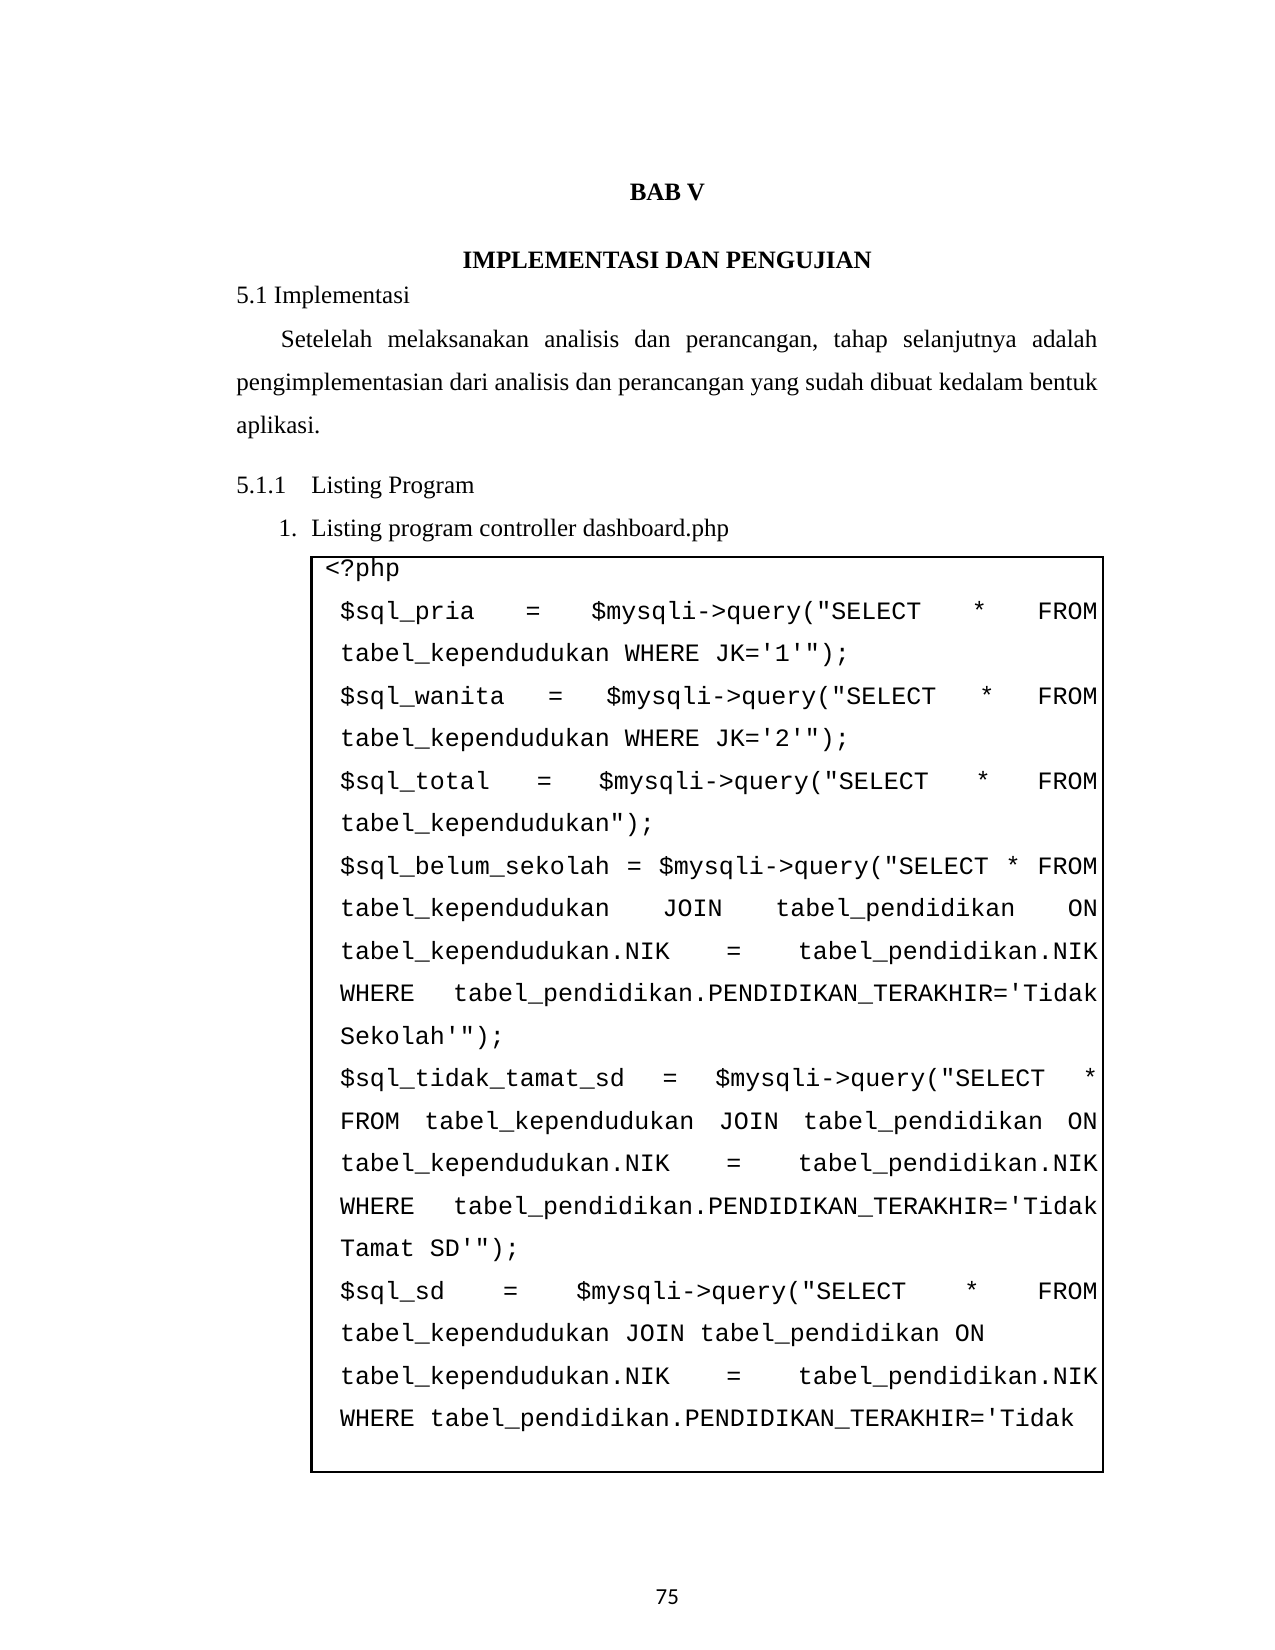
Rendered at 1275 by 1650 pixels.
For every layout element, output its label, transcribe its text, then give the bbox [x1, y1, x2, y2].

list Listing program controller dashboard.php [278, 513, 1098, 542]
text Setelelah melaksanakan analisis dan perancangan, tahap selanjutnya adalah pengimplementasian dari analisis dan perancangan yang sudah dibuat kedalam bentuk aplikasi. [236, 324, 1098, 439]
list <?php [325, 558, 1098, 584]
list $sql_wanita = $mysqli->query("SELECT * FROM tabel_kependudukan WHERE JK='2'"); [340, 683, 1098, 754]
subtitle IMPLEMENTASI DAN PENGUJIAN [236, 245, 1098, 274]
subtitle 5.1 Implementasi [236, 281, 1098, 309]
list $sql_tidak_tamat_sd = $mysqli->query("SELECT * FROM tabel_kependudukan JOIN tabel_pendidikan ON tabel_kependudukan.NIK = tabel_pendidikan.NIK WHERE tabel_pendidikan.PENDIDIKAN_TERAKHIR='Tidak Tamat SD'"); [340, 1066, 1098, 1264]
list $sql_total = $mysqli->query("SELECT * FROM tabel_kependudukan"); [340, 768, 1098, 839]
list $sql_belum_sekolah = $mysqli->query("SELECT * FROM tabel_kependudukan JOIN tabel_pendidikan ON tabel_kependudukan.NIK = tabel_pendidikan.NIK WHERE tabel_pendidikan.PENDIDIKAN_TERAKHIR='Tidak Sekolah'"); [340, 853, 1098, 1052]
subtitle 5.1.1 Listing Program [236, 470, 1098, 498]
list tabel_kependudukan.NIK = tabel_pendidikan.NIK WHERE tabel_pendidikan.PENDIDIKAN_TERAKHIR='Tidak [340, 1363, 1098, 1434]
text BAB V [236, 177, 1098, 206]
list $sql_sd = $mysqli->query("SELECT * FROM tabel_kependudukan JOIN tabel_pendidikan ON [340, 1278, 1098, 1349]
list $sql_pria = $mysqli->query("SELECT * FROM tabel_kependudukan WHERE JK='1'"); [340, 598, 1098, 669]
